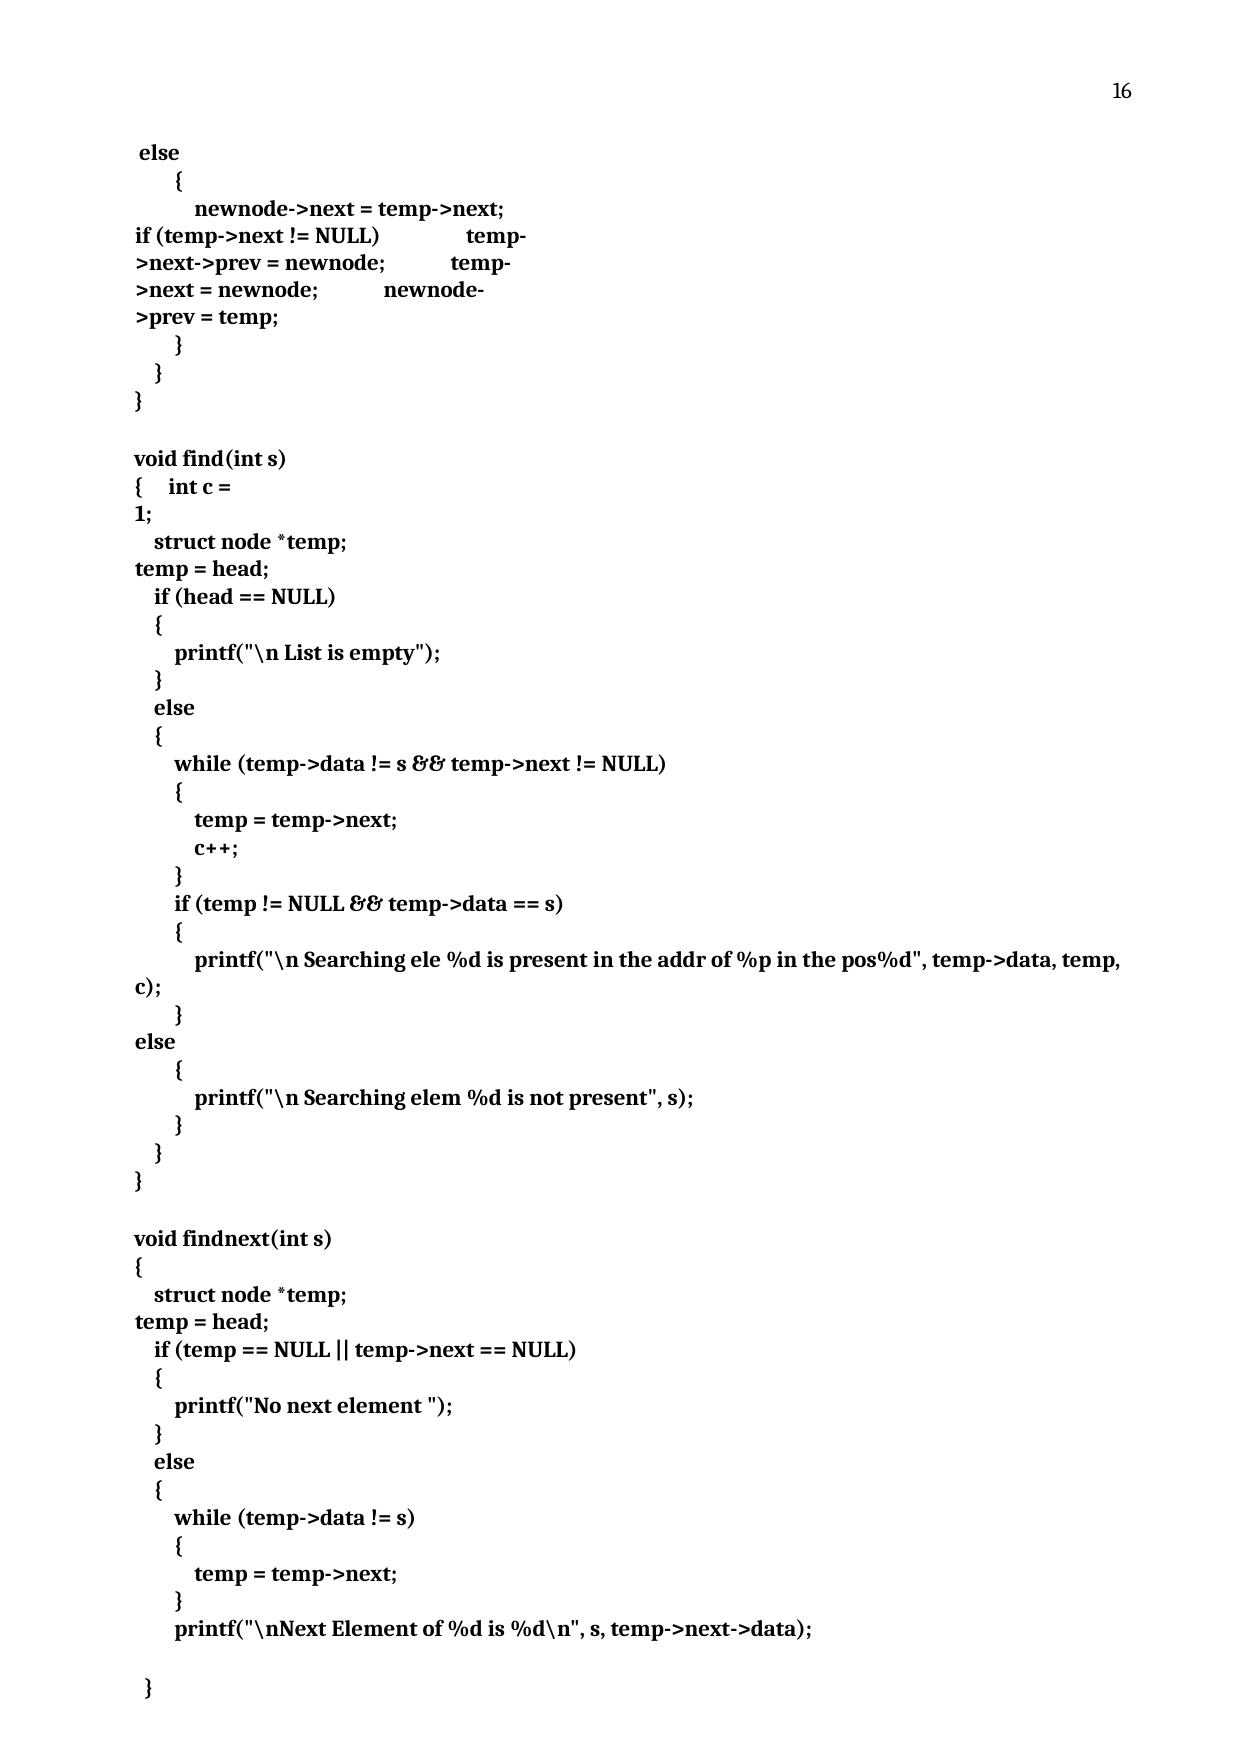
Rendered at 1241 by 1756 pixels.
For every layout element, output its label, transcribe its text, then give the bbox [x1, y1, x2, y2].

text } [134, 387, 1136, 414]
text { [134, 1365, 1136, 1391]
text } [134, 863, 1136, 889]
text } [134, 1140, 1136, 1167]
text printf("No next element "); [134, 1393, 1136, 1419]
text { [134, 611, 1136, 638]
text else [134, 1449, 1136, 1475]
text void findnext(int s) [134, 1226, 1136, 1253]
text printf("\nNext Element of %d is %d\n", s, temp->next->data); [134, 1616, 1136, 1643]
text while (temp->data != s && temp->next != NULL) [134, 751, 1136, 777]
text newnode->next = temp->next; if (temp->next != NULL) temp->next->prev = newnode; temp->next = newnode; newnode->prev = temp; [134, 195, 535, 330]
text void find(int s) [134, 446, 1136, 472]
text while (temp->data != s) [134, 1504, 1136, 1531]
text printf("\n Searching elem %d is not present", s); [134, 1084, 1136, 1111]
text } [134, 1674, 1136, 1701]
text { [134, 779, 1136, 805]
text printf("\n List is empty"); [134, 639, 1136, 666]
text } [134, 1588, 1136, 1615]
text c++; [134, 835, 1136, 861]
text } [134, 332, 1136, 358]
text else [134, 695, 1136, 722]
text } [134, 1112, 1136, 1139]
text temp = temp->next; [134, 807, 1136, 833]
text temp = temp->next; [134, 1560, 1136, 1587]
text struct node *temp; temp = head; [134, 528, 412, 582]
text { [134, 167, 1136, 194]
text } [134, 359, 1136, 386]
text { [134, 1056, 1136, 1083]
text { int c = 1; [134, 473, 244, 527]
text { [134, 1254, 1136, 1281]
text } [134, 667, 1136, 694]
text { [134, 1532, 1136, 1559]
text if (temp != NULL && temp->data == s) [134, 891, 1136, 917]
text { [134, 918, 1136, 945]
text } else [134, 1001, 231, 1055]
text if (temp == NULL || temp->next == NULL) [134, 1337, 1136, 1363]
text struct node *temp; temp = head; [134, 1282, 412, 1336]
text { [134, 723, 1136, 749]
text if (head == NULL) [134, 583, 1136, 610]
text } [134, 1421, 1136, 1447]
text { [134, 1477, 1136, 1503]
text } [134, 1168, 1136, 1194]
text printf("\n Searching ele %d is present in the addr of %p in the pos%d", temp->data, temp, c); [134, 946, 1136, 1000]
text else [134, 139, 1136, 166]
